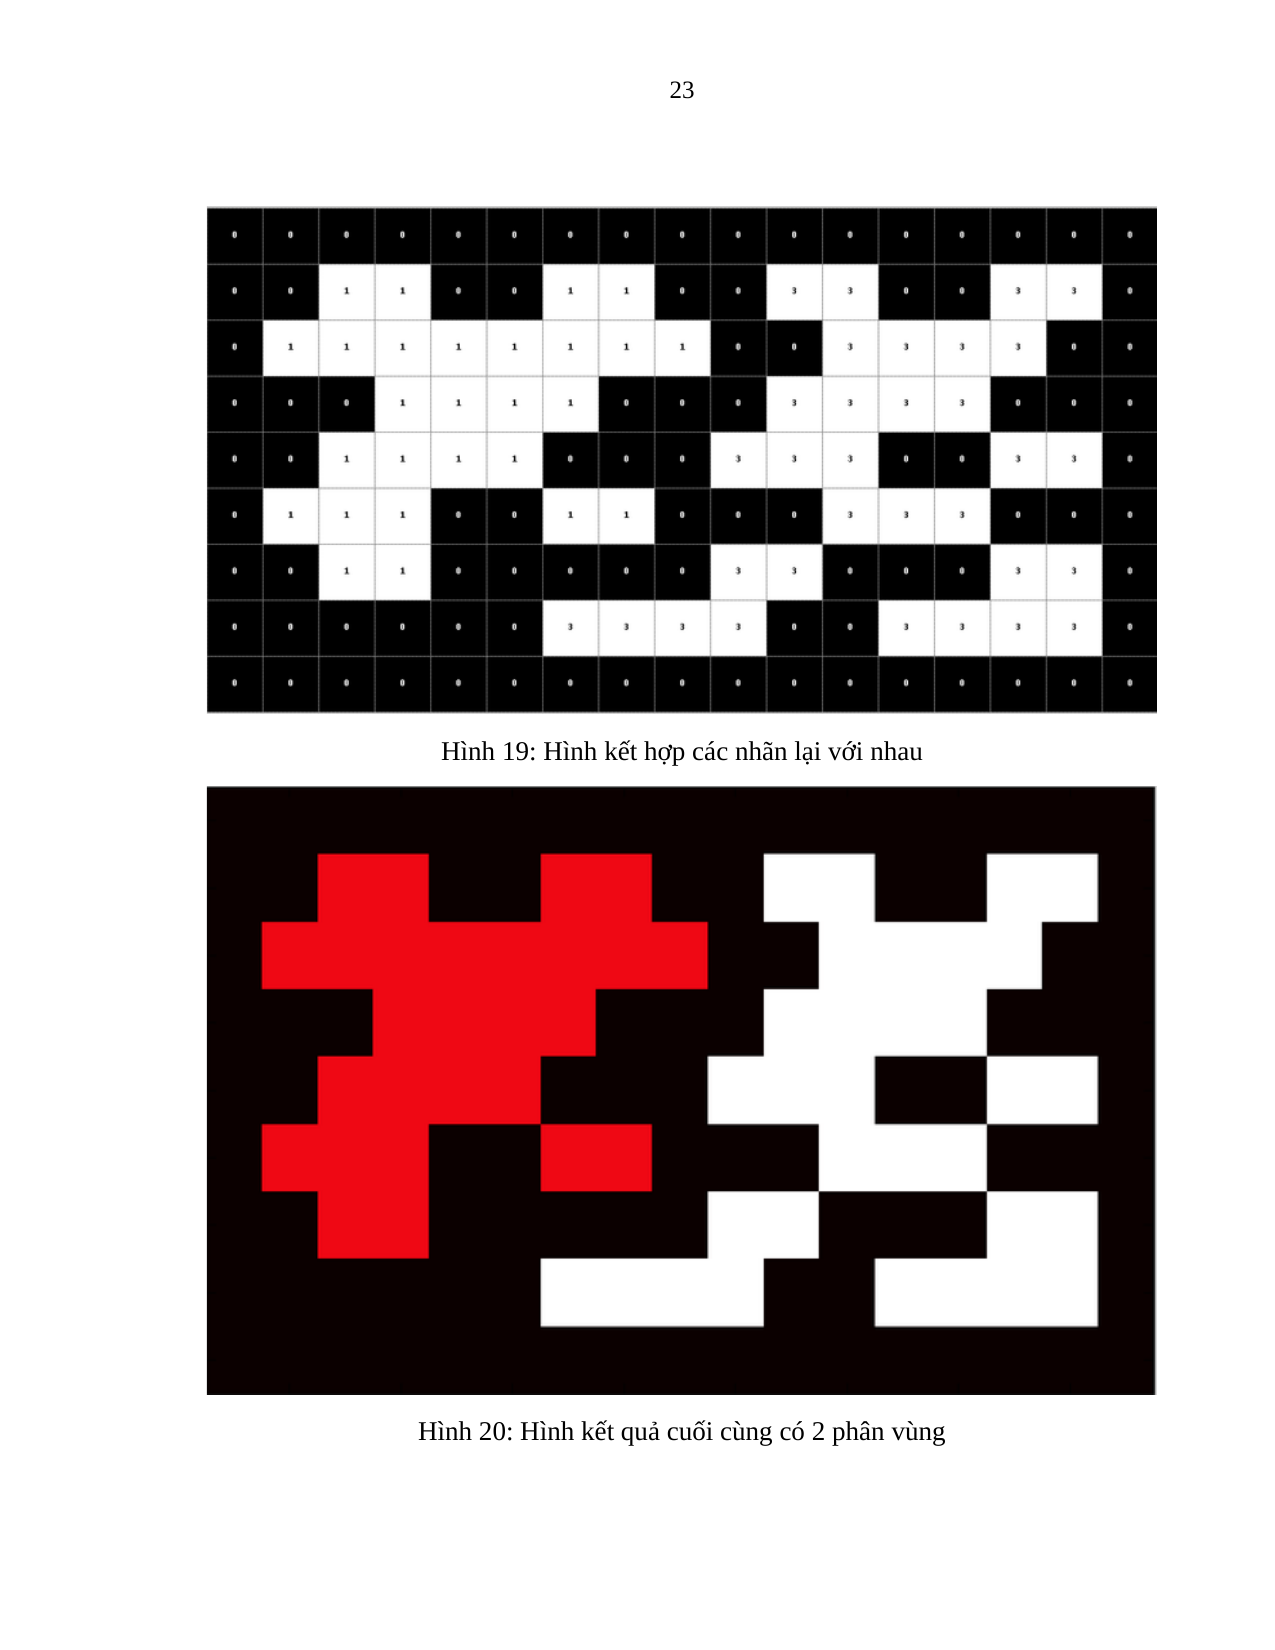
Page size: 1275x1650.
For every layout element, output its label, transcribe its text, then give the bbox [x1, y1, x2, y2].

picture [206, 206, 1157, 714]
picture [206, 786, 1157, 1395]
